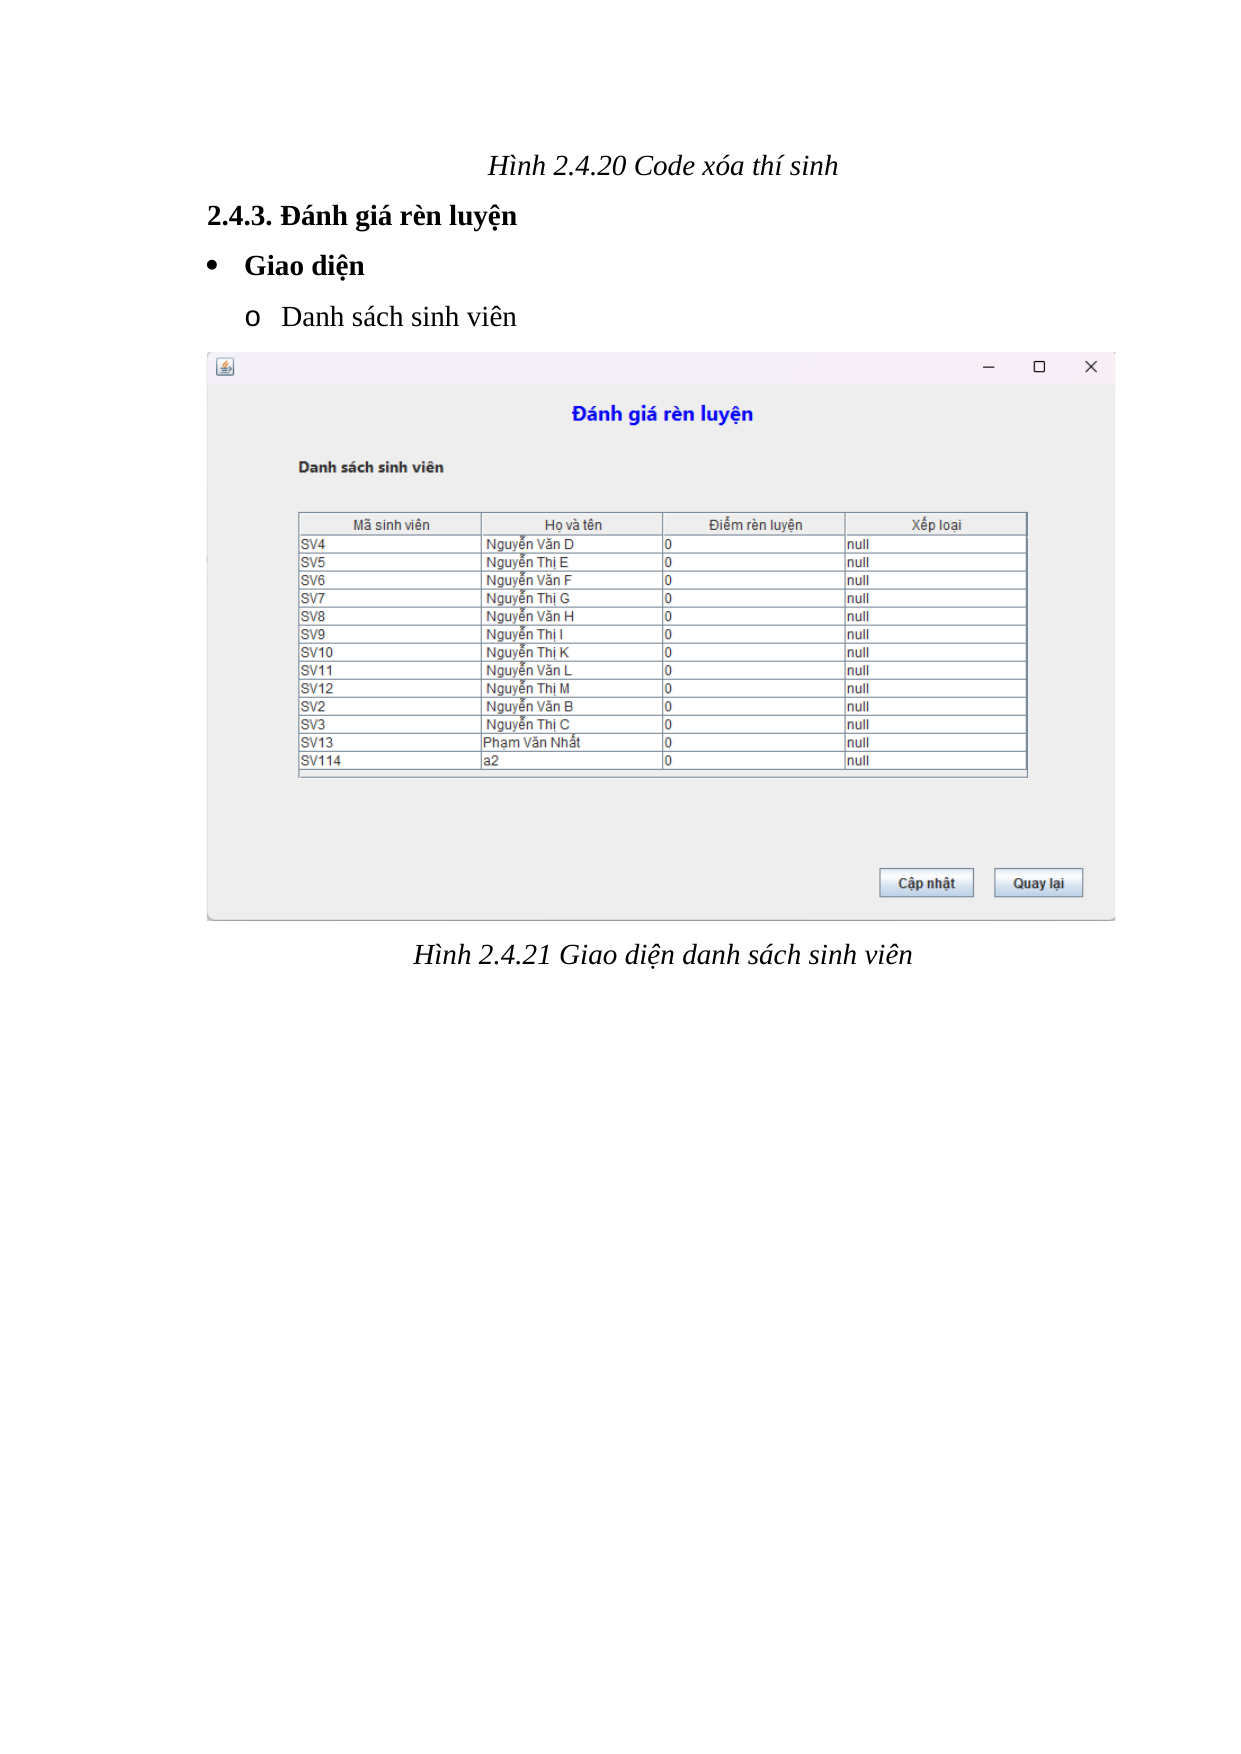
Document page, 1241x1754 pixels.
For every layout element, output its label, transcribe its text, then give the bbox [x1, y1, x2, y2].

picture [206, 352, 1116, 921]
subtitle Đánh giá rèn luyện [207, 198, 1122, 232]
list Giao diện [207, 248, 1122, 282]
list Danh sách sinh viên [244, 299, 1122, 335]
